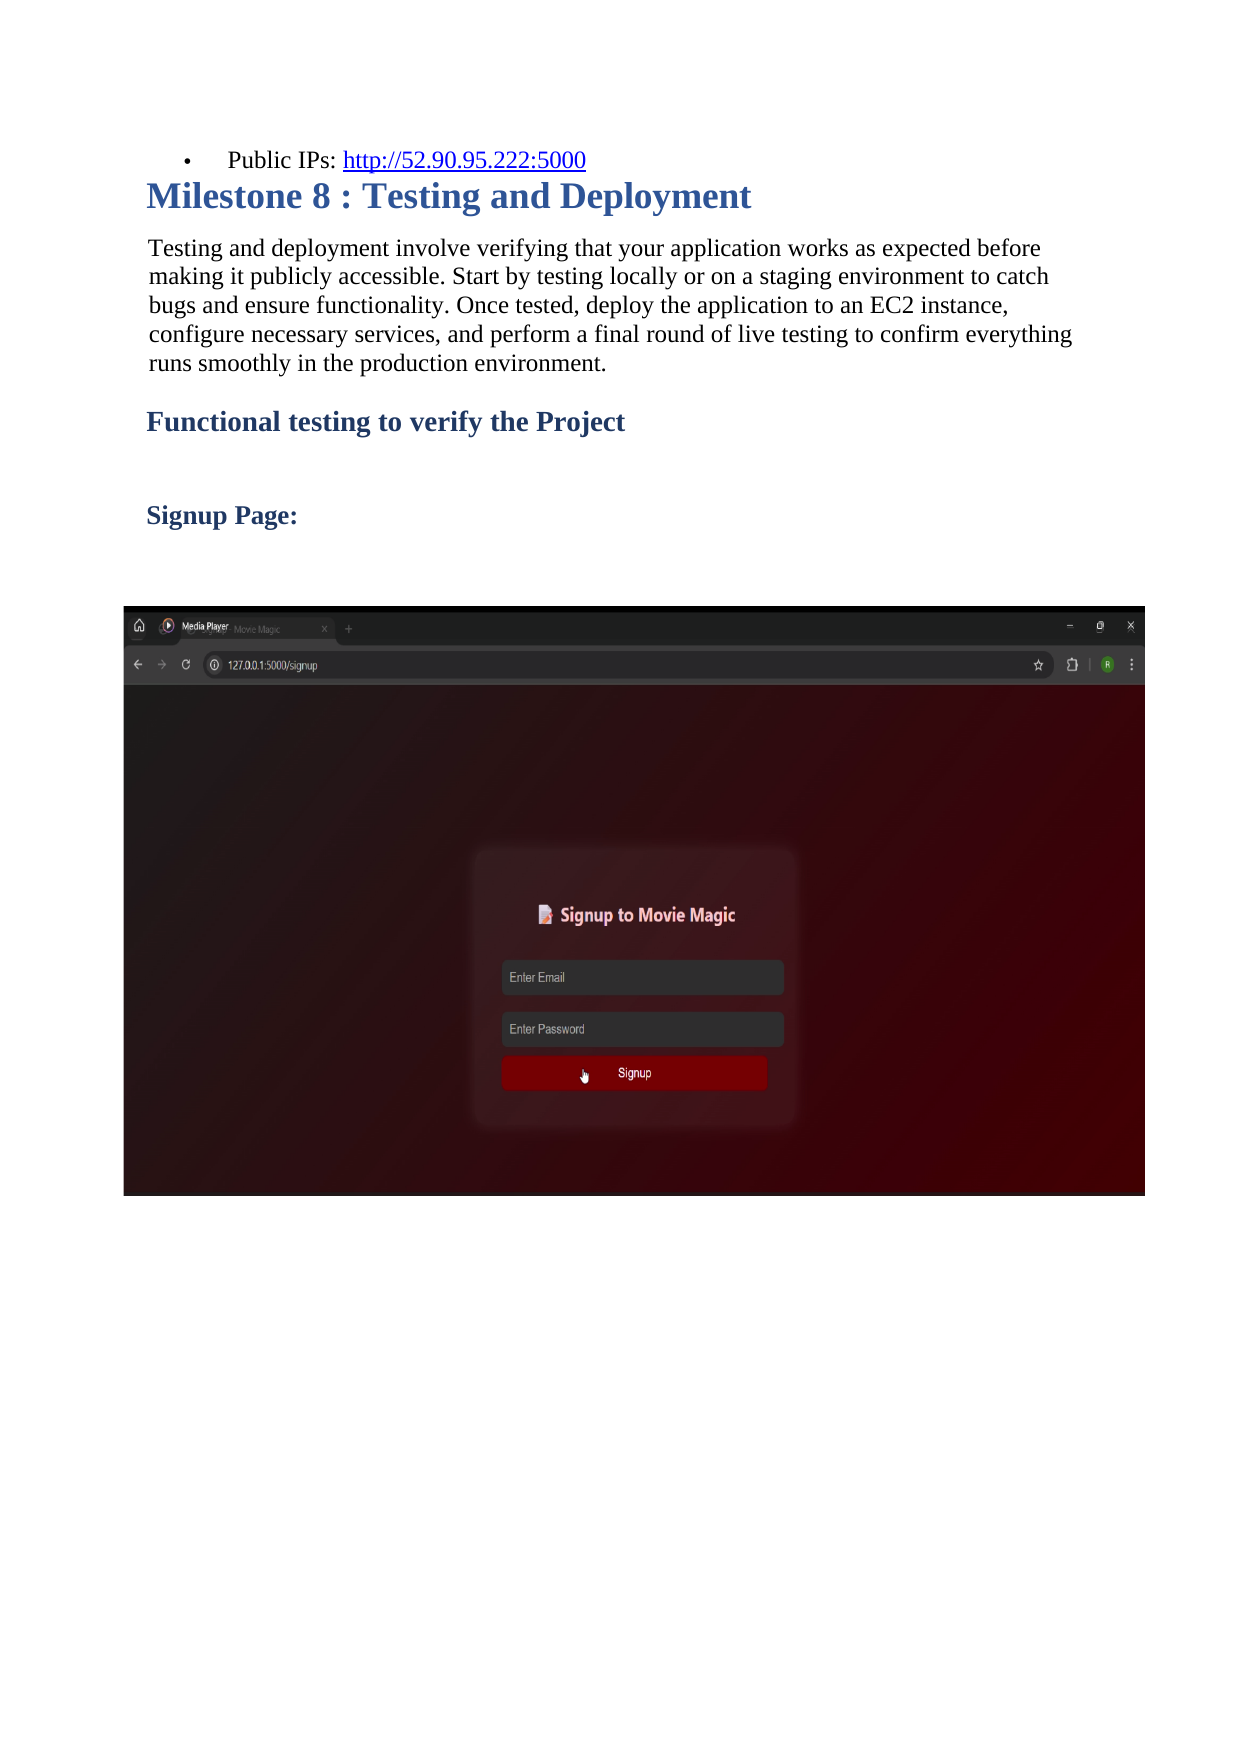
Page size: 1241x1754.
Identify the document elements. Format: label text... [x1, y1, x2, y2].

picture [123, 606, 1145, 1196]
subtitle Milestone 8 : Testing and Deployment [146, 174, 1211, 217]
list Public IPs: http://52.90.95.222:5000 [184, 145, 1211, 174]
text Testing and deployment involve verifying that your application works as expected before making it publicly accessible. Start by testing locally or on a staging environment to catch bugs and ensure functionality. Once tested, deploy the application to an EC2 instance, configure necessary services, and perform a final round of live testing to confirm everything runs smoothly in the production environment. [148, 233, 1086, 376]
text Signup Page: [146, 499, 1211, 530]
subtitle Functional testing to verify the Project [146, 404, 1211, 438]
